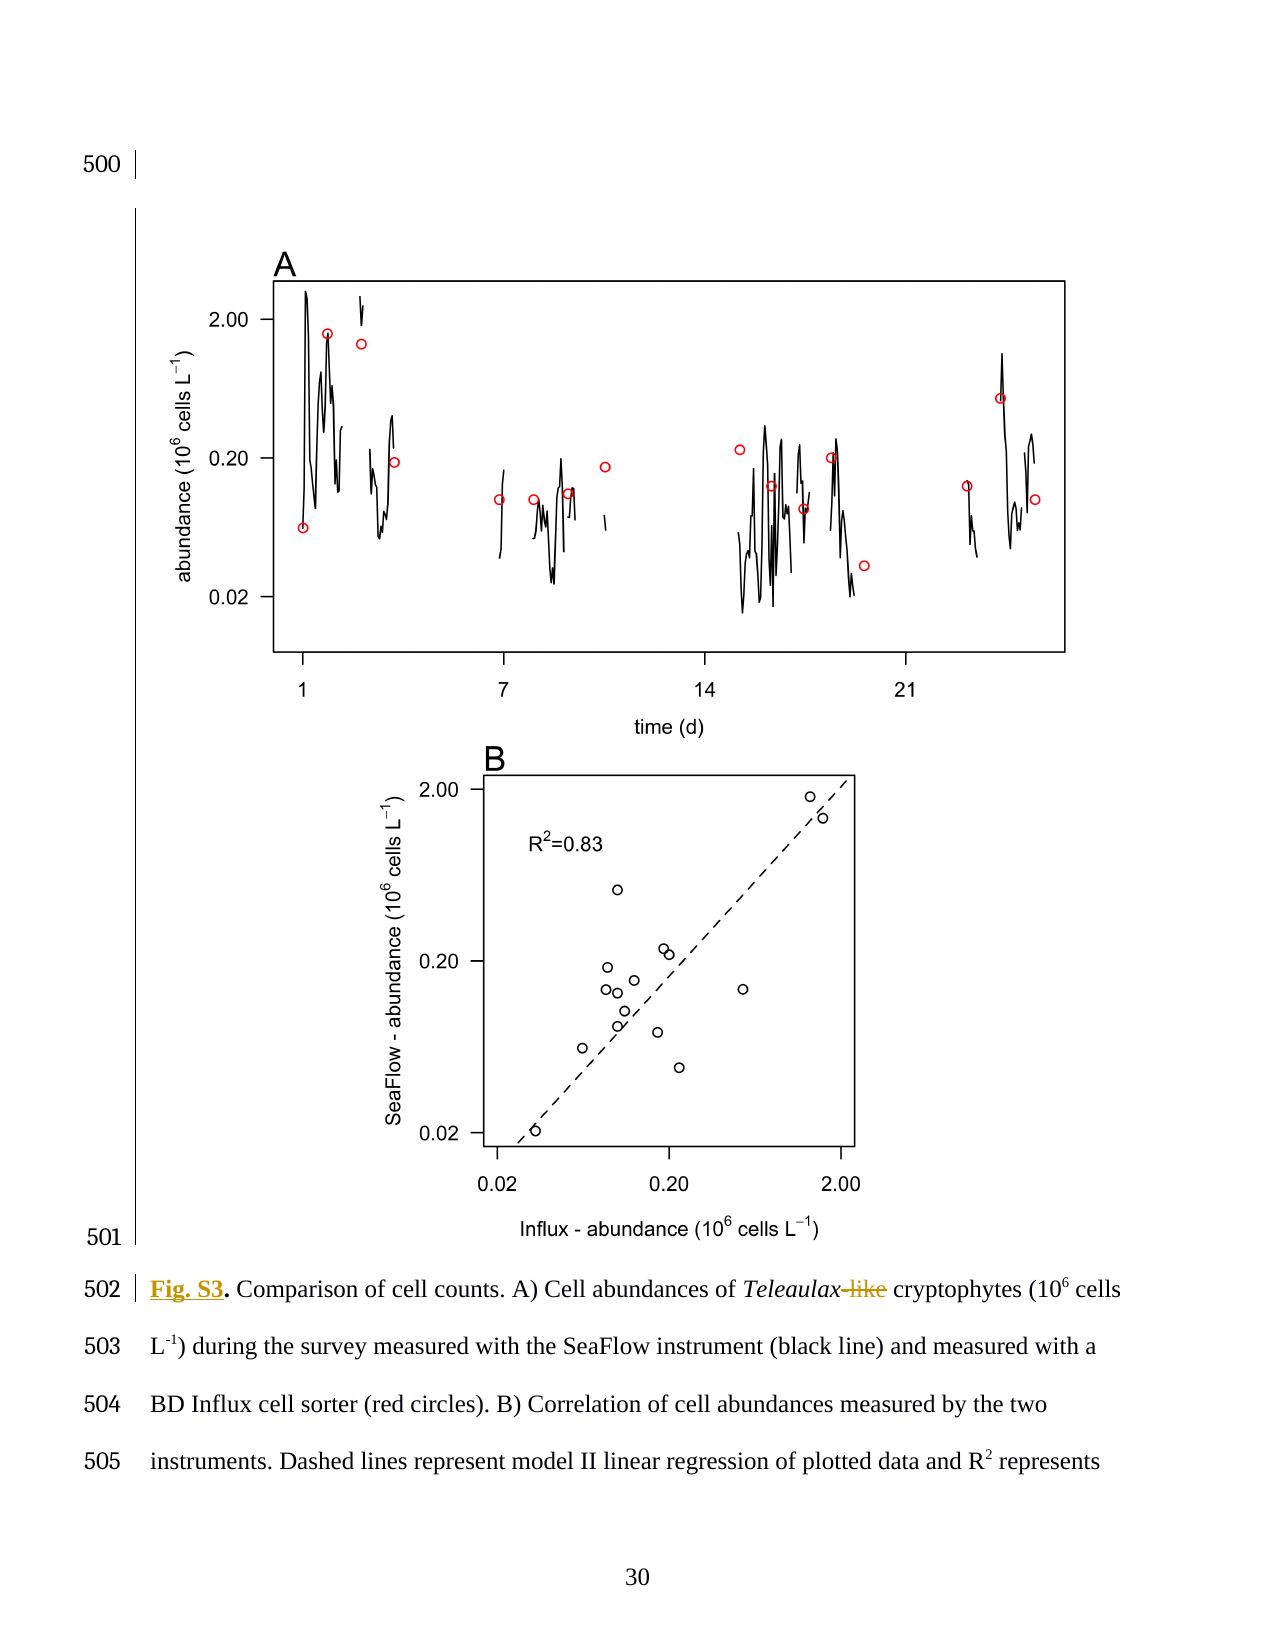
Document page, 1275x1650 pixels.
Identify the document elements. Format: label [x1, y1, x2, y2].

picture [150, 207, 1188, 1245]
text [150, 1274, 1125, 1475]
